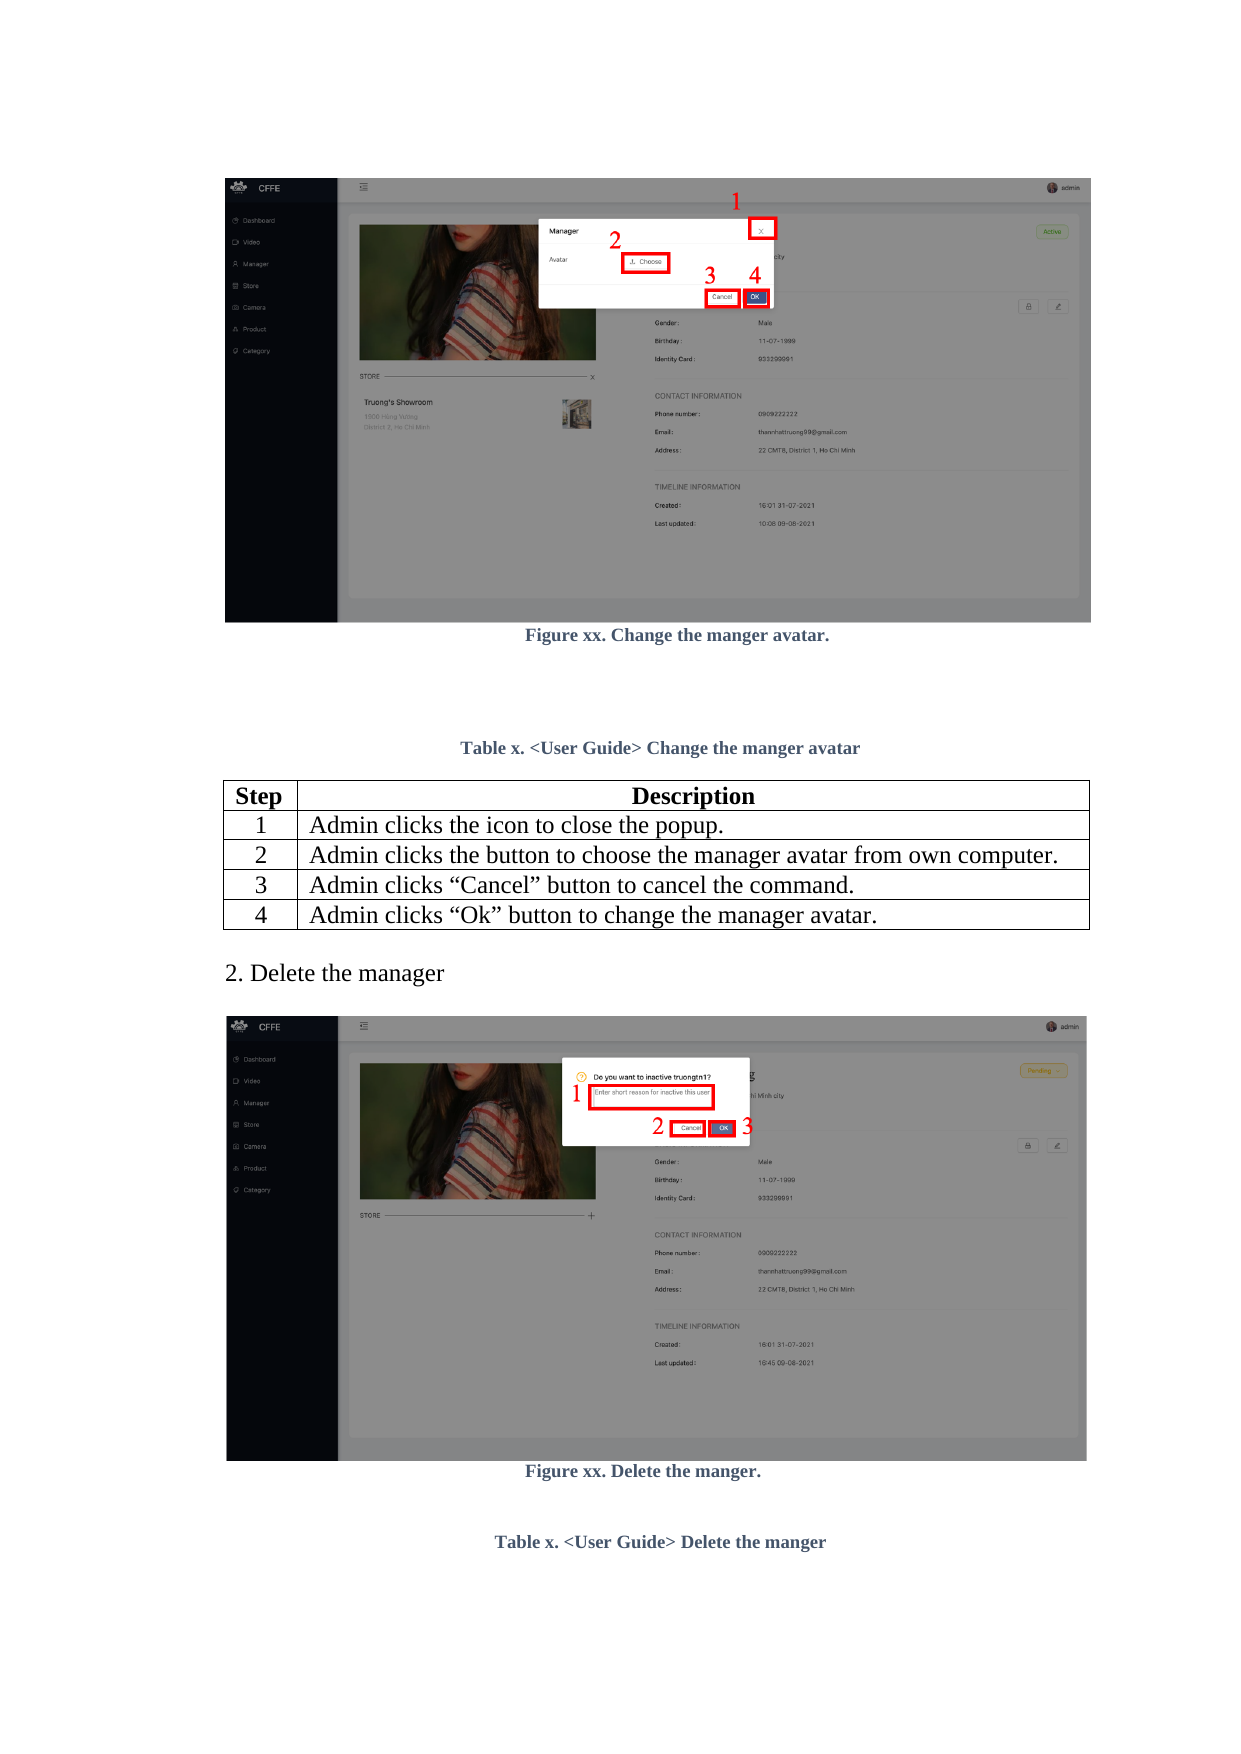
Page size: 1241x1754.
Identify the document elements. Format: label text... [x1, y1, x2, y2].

table_cell Admin clicks “Ok” button to change the manager avatar. [298, 900, 1089, 929]
table_header Step [224, 781, 297, 809]
table_header Description [298, 781, 1089, 809]
table_cell 1 [224, 811, 297, 839]
text Figure xx. Change the manger avatar. [450, 624, 1096, 645]
picture [225, 178, 1093, 624]
text 2. Delete the manager [150, 958, 1096, 987]
table_cell 4 [224, 900, 297, 929]
table_cell Admin clicks the icon to close the popup. [298, 811, 1089, 839]
text Figure xx. Delete the manger. [450, 1460, 1096, 1482]
table_cell 2 [224, 840, 297, 869]
table_cell Admin clicks the button to choose the manager avatar from own computer. [298, 840, 1089, 869]
text Table x. <User Guide> Change the manger avatar [150, 737, 1096, 759]
picture [225, 1016, 1087, 1461]
table_cell Admin clicks “Cancel” button to cancel the command. [298, 870, 1089, 899]
table_cell 3 [224, 870, 297, 899]
text Table x. <User Guide> Delete the manger [150, 1531, 1096, 1553]
